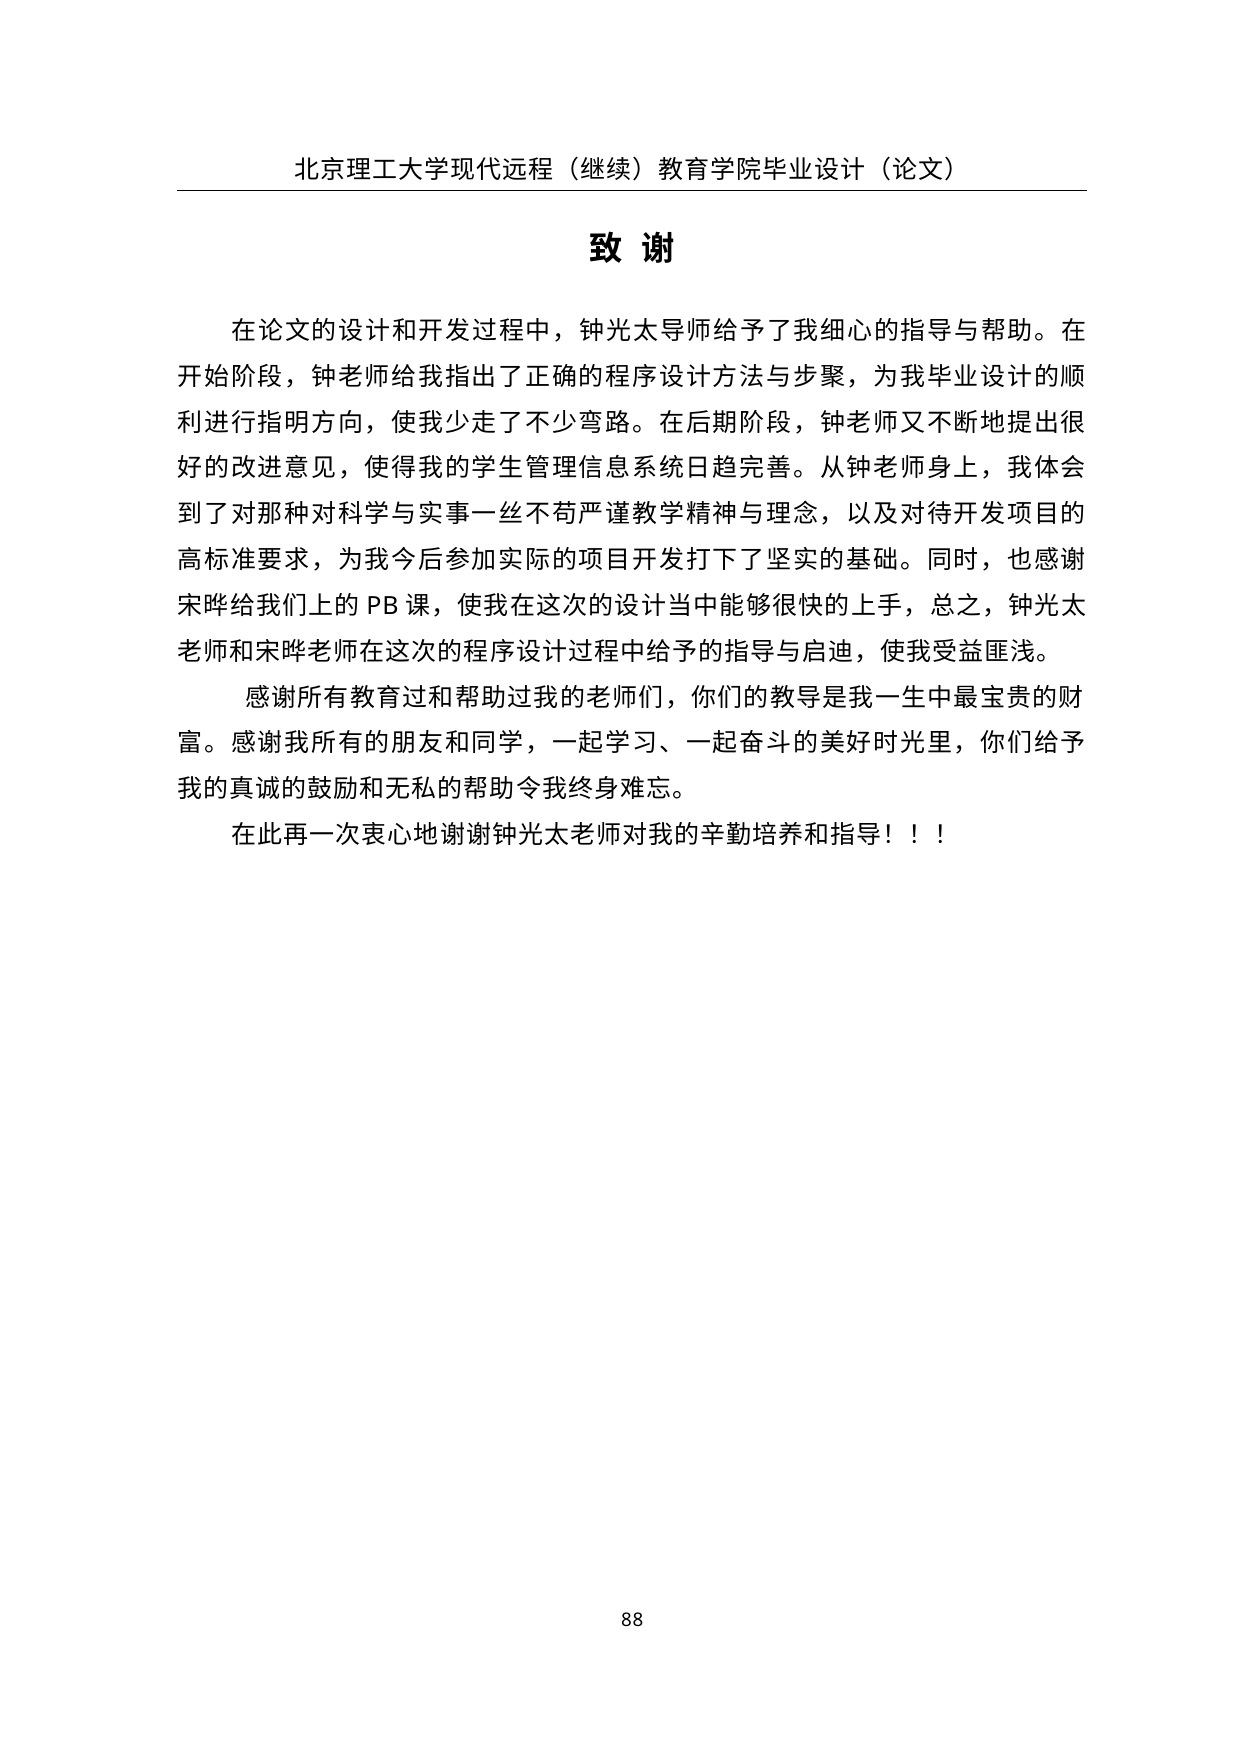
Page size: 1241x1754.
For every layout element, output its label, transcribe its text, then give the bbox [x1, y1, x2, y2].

text 在此再一次衷心地谢老师对我的辛勤培养和指导！！！ [177, 807, 1087, 853]
text 感谢所有教育过和帮助过我的老师们，你们的教导是我一生中最宝贵的财富。感谢我所有的朋友和同学，一起学习、一起奋斗的美好时光里，你们给予我的真诚的鼓励和无私的帮助令我终身难忘。 [177, 669, 1087, 807]
subtitle 致 谢 [177, 207, 1087, 273]
text 在论文的设计和开发过程中，钟光太导师给予了我细心的指导与帮助。在开始阶段，老师给我指出了正确的程序设计方法与步聚，为我毕业设计的顺利进行指明方向，使我少走了不少弯路。在后期阶段，老师又不断地提出很好的改进意见，使得我的学生管理信息系统日趋完善。老师身上，我体会到了对那种对科学与实事一丝不苟严谨教学精神与理念，以及对待开发项目的高标准要求，为我今后参加实际的项目开发打下了坚实的基础。同时，也感谢宋晔给我们上的PB课，使我在这次的设计当中能够很快的上手，总之，老师老师在这次的程序设计过程中给予的指导与启迪，使我受益匪浅。 [177, 303, 1087, 669]
